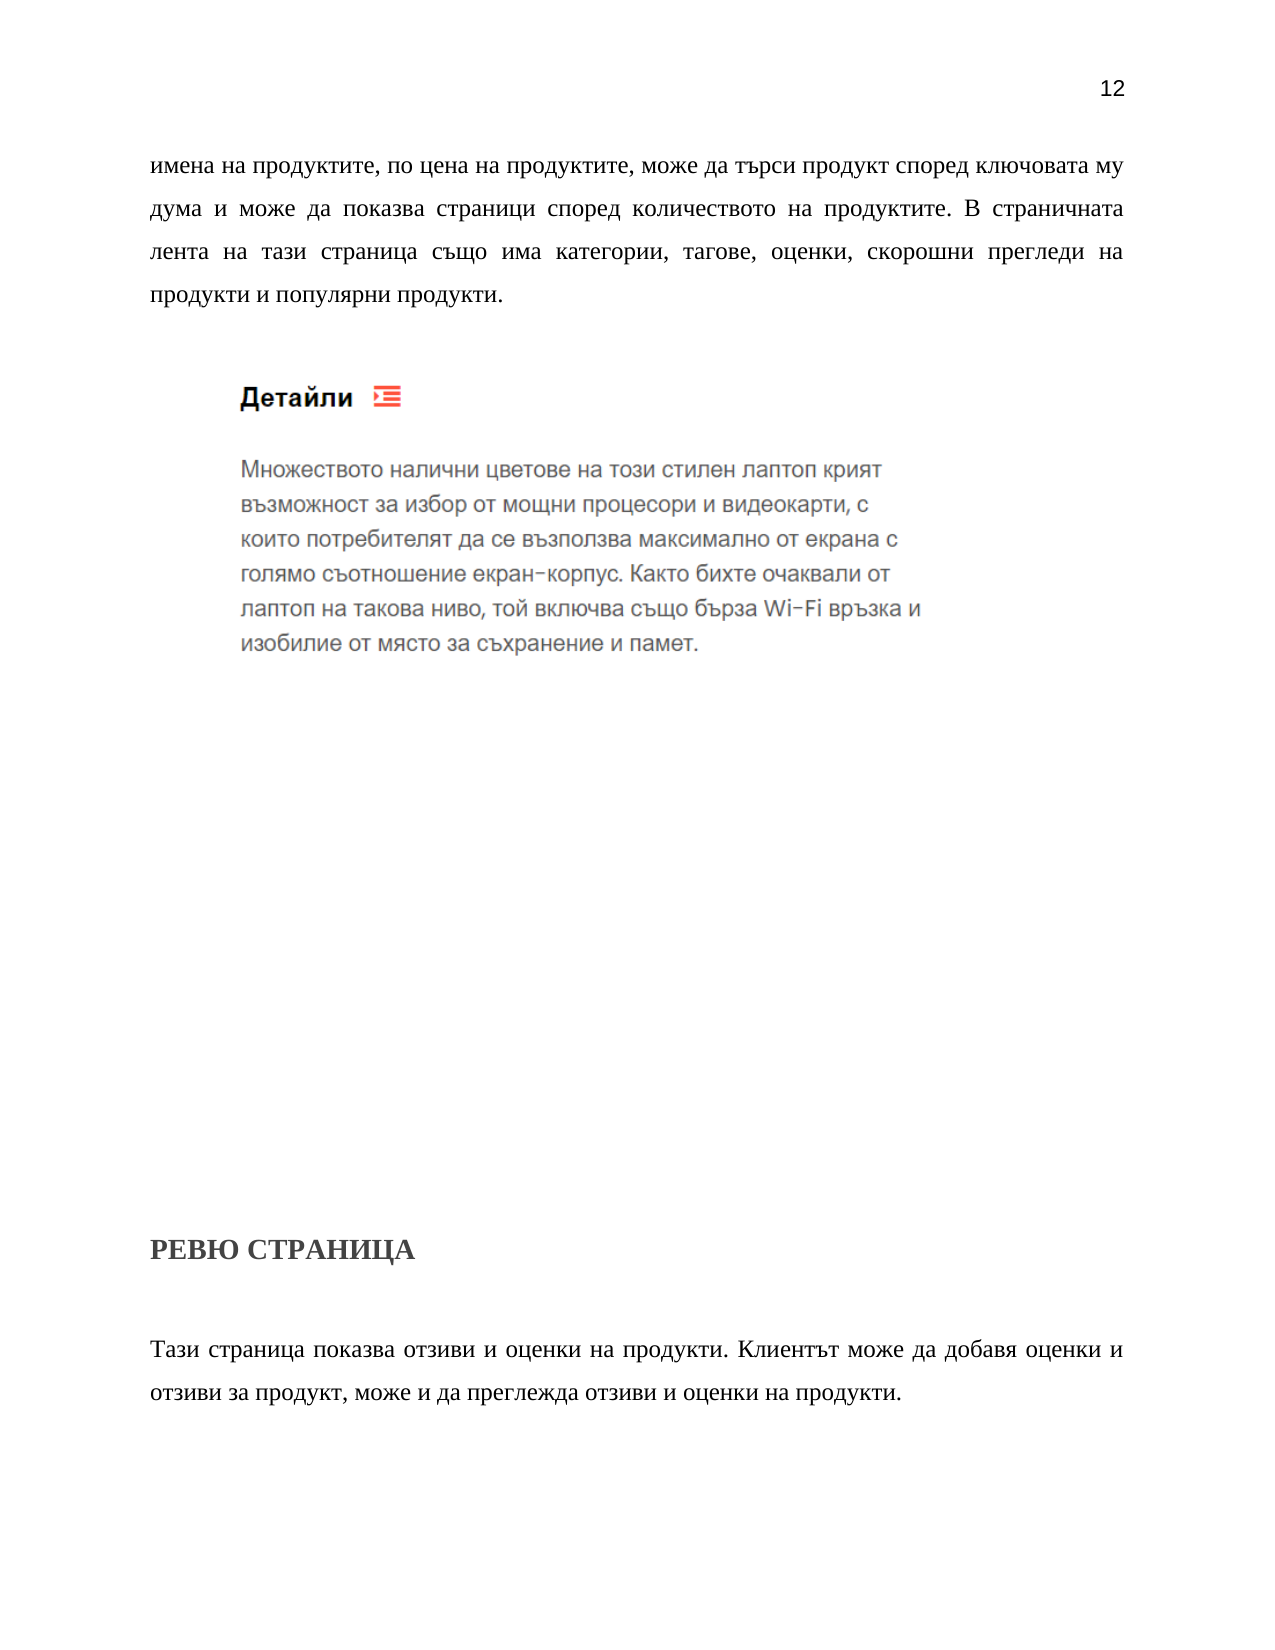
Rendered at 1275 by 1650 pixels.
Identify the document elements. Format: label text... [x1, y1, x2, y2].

text Тази страница показва отзиви и оценки на продукти. Клиентът може да добавя оценки и отзиви за продукт, може и да преглежда отзиви и оценки на продукти. [150, 1334, 1125, 1406]
subtitle РЕВЮ СТРАНИЦА [150, 1232, 1125, 1266]
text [150, 150, 1125, 308]
picture [225, 365, 947, 687]
